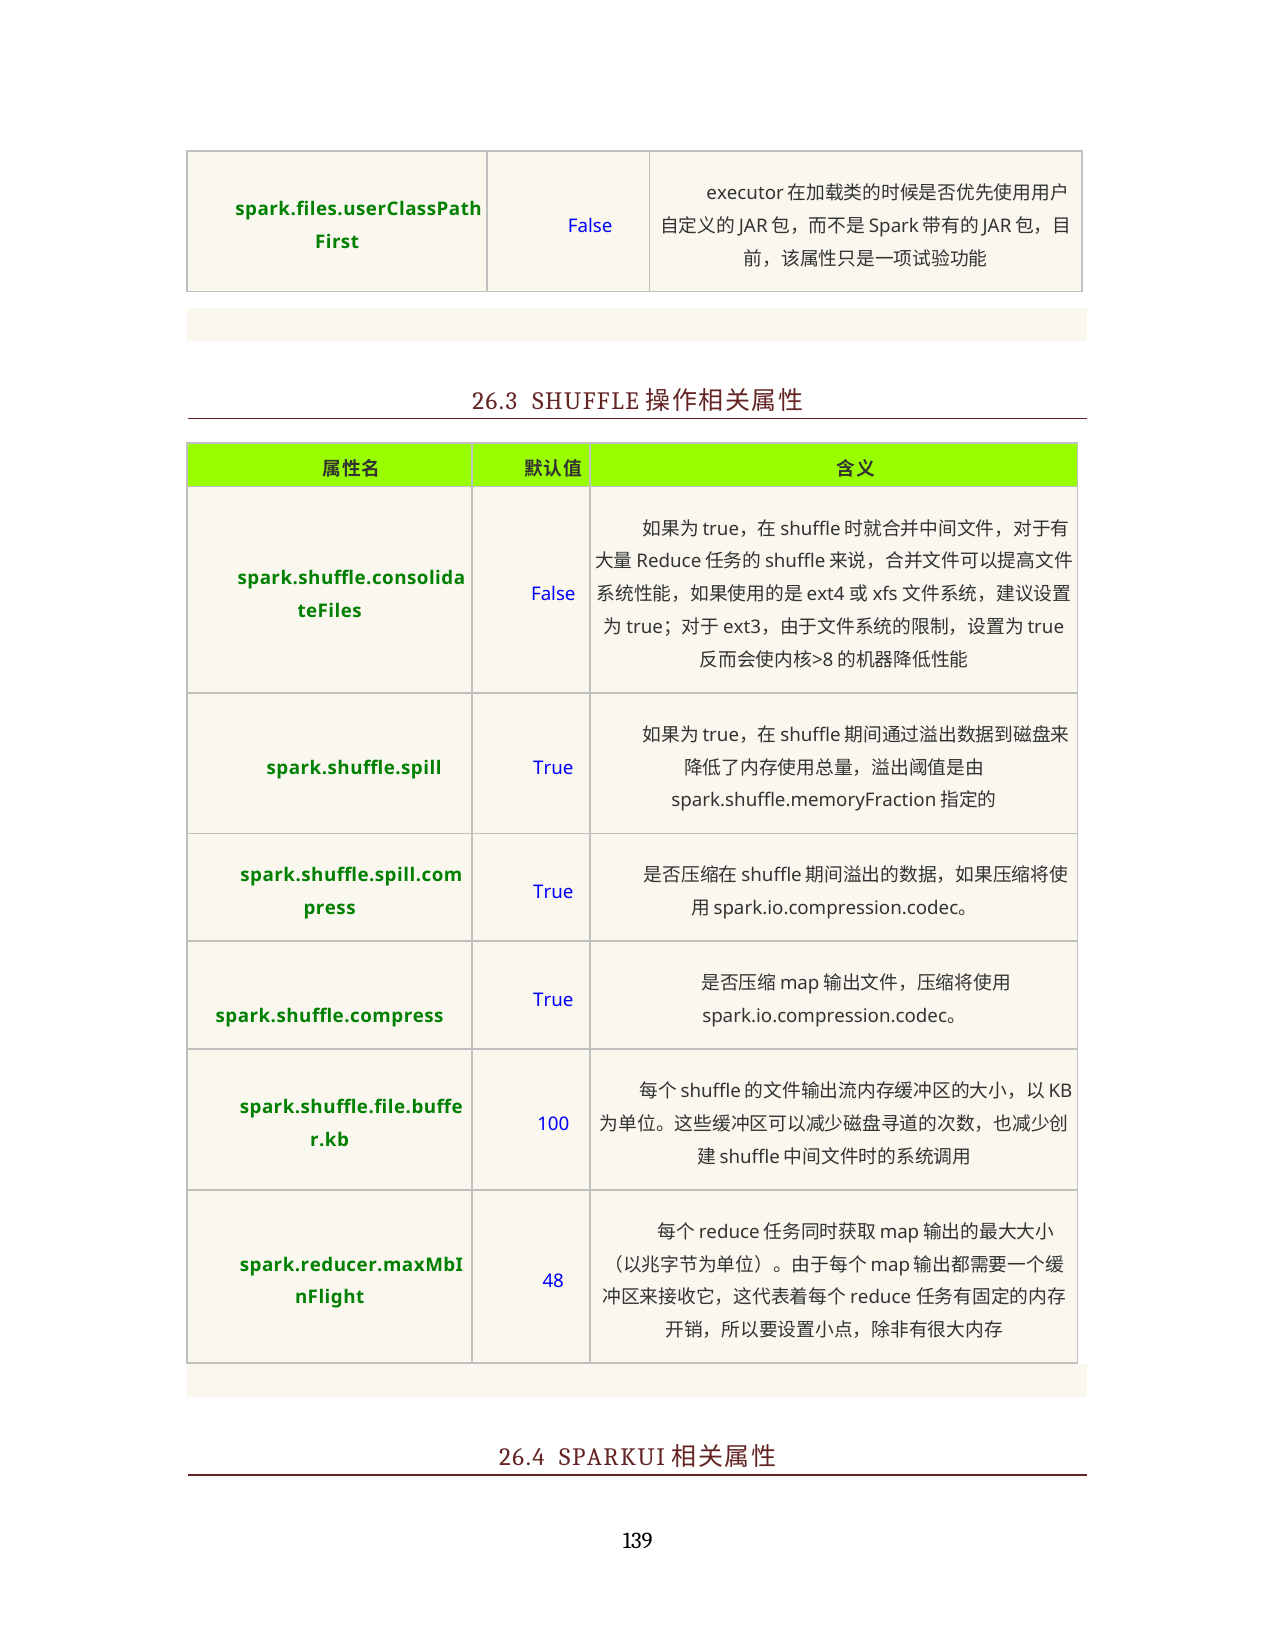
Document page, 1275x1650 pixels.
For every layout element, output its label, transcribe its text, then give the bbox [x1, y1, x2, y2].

table_header 含义 [591, 444, 1077, 486]
table_cell spark.reducer.maxMbInFlight [188, 1191, 471, 1362]
table_cell spark.files.userClassPathFirst [188, 152, 486, 291]
table_cell True [473, 694, 589, 833]
table_cell 每个shuffle的文件输出流内存缓冲区的大小，以KB为单位。这些缓冲区可以减少磁盘寻道的次数，也减少创建shuffle中间文件时的系统调用 [591, 1050, 1077, 1189]
table_cell spark.shuffle.spill [188, 694, 471, 833]
table_cell 如果为true，在shuffle时就合并中间文件，对于有大量Reduce任务的shuffle来说，合并文件可以提高文件系统性能，如果使用的是ext4 或 xfs 文件系统，建议设置为true；对于ext3，由于文件系统的限制，设置为true反而会使内核>8的机器降低性能 [591, 487, 1077, 692]
table_cell spark.shuffle.spill.compress [188, 834, 471, 940]
table_cell spark.shuffle.file.buffer.kb [188, 1050, 471, 1189]
table_cell spark.shuffle.compress [188, 942, 471, 1048]
table_cell executor在加载类的时候是否优先使用用户自定义的JAR包，而不是Spark带有的JAR包，目前，该属性只是一项试验功能 [650, 152, 1081, 291]
table_cell spark.shuffle.consolidateFiles [188, 487, 471, 692]
table_header 默认值 [473, 444, 589, 486]
table_cell False [488, 152, 649, 291]
table_cell 是否压缩map输出文件，压缩将使用spark.io.compression.codec。 [591, 942, 1077, 1048]
table_header 属性名 [188, 444, 471, 486]
table_cell True [473, 834, 589, 940]
table_cell 是否压缩在shuffle期间溢出的数据，如果压缩将使用spark.io.compression.codec。 [591, 834, 1077, 940]
table_cell 每个reduce任务同时获取map输出的最大大小 （以兆字节为单位）。由于每个map输出都需要一个缓冲区来接收它，这代表着每个 reduce 任务有固定的内存开销，所以要设置小点，除非有很大内存 [591, 1191, 1077, 1362]
subtitle SparkUI相关属性 [187, 1438, 1087, 1476]
table_cell 48 [473, 1191, 589, 1362]
subtitle Shuffle操作相关属性 [187, 382, 1087, 419]
table_cell True [473, 942, 589, 1048]
table_cell 100 [473, 1050, 589, 1189]
table_cell 如果为true，在shuffle期间通过溢出数据到磁盘来降低了内存使用总量，溢出阈值是由spark.shuffle.memoryFraction指定的 [591, 694, 1077, 833]
table_cell False [473, 487, 589, 692]
